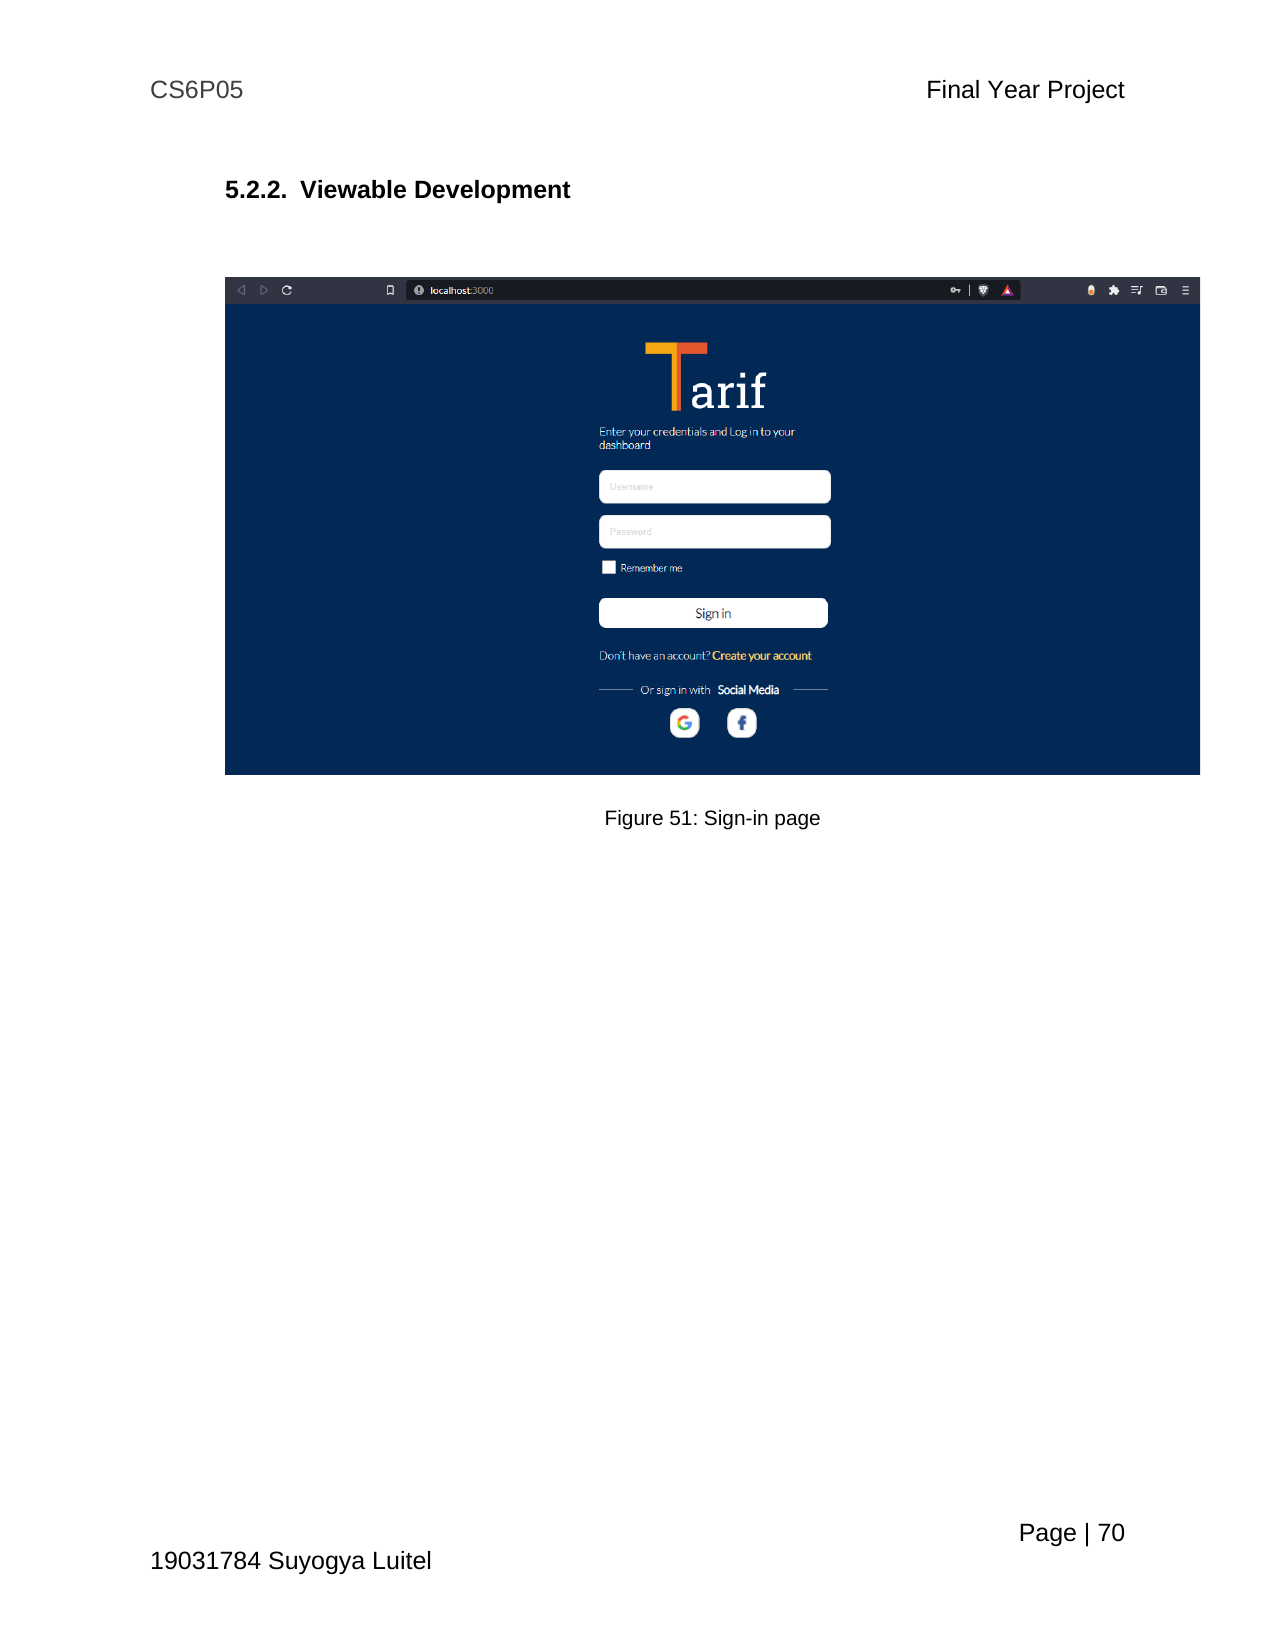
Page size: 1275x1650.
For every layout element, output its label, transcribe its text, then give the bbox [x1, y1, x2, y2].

subtitle Viewable Development [150, 175, 1125, 204]
picture [225, 277, 1200, 775]
